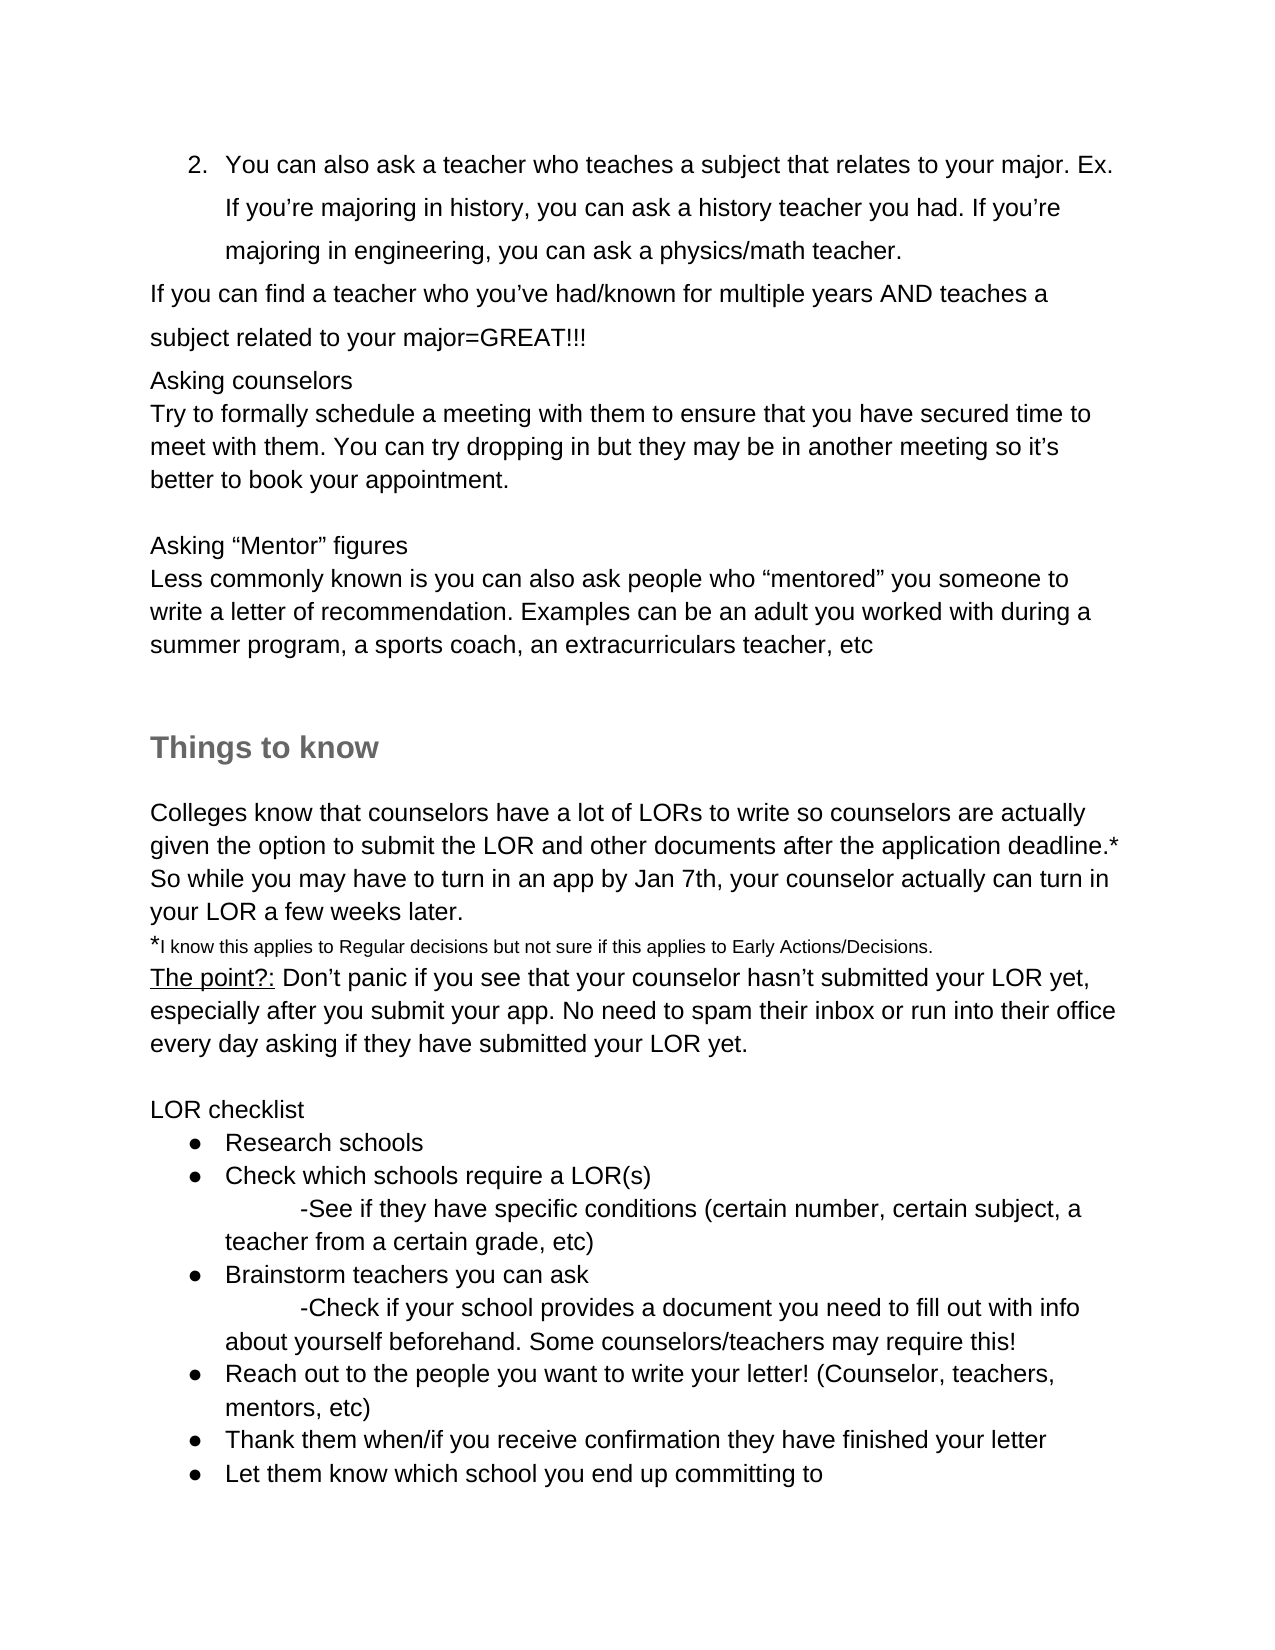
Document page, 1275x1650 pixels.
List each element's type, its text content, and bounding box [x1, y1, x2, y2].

text *I know this applies to Regular decisions but not sure if this applies to Early Actions/Decisions. [150, 930, 1125, 959]
list Brainstorm teachers you can ask -Check if your school provides a document you need to fill out with info about yourself beforehand. Some counselors/teachers may require this! [187, 1260, 1125, 1355]
text The point?: Don’t panic if you see that your counselor hasn’t submitted your LOR yet, especially after you submit your app. No need to spam their inbox or run into their office every day asking if they have submitted your LOR yet. LOR checklist [150, 963, 1125, 1124]
list Check which schools require a LOR(s) -See if they have specific conditions (certain number, certain subject, a teacher from a certain grade, etc) [187, 1161, 1125, 1256]
list Research schools [187, 1128, 1125, 1157]
text Colleges know that counselors have a lot of LORs to write so counselors are actually given the option to submit the LOR and other documents after the application deadline.* So while you may have to turn in an app by Jan 7th, your counselor actually can turn in your LOR a few weeks later. [150, 798, 1125, 926]
list Let them know which school you end up committing to [187, 1458, 1125, 1487]
text Less commonly known is you can also ask people who “mentored” you someone to write a letter of recommendation. Examples can be an adult you worked with during a summer program, a sports coach, an extracurriculars teacher, etc [150, 564, 1125, 692]
text If you can find a teacher who you’ve had/known for multiple years AND teaches a subject related to your major=GREAT!!! [150, 279, 1125, 351]
subtitle Asking counselors [150, 366, 1125, 394]
list Reach out to the people you want to write your letter! (Counselor, teachers, mentors, etc) [187, 1359, 1125, 1421]
list Thank them when/if you receive confirmation they have finished your letter [187, 1426, 1125, 1454]
list You can also ask a teacher who teaches a subject that relates to your major. Ex. If you’re majoring in history, you can ask a history teacher you had. If you’re majoring in engineering, you can ask a physics/math teacher. [187, 150, 1125, 265]
subtitle Try to formally schedule a meeting with them to ensure that you have secured time to meet with them. You can try dropping in but they may be in another meeting so it’s better to book your appointment. Asking “Mentor” figures [150, 399, 1125, 559]
subtitle Things to know [150, 729, 1125, 765]
